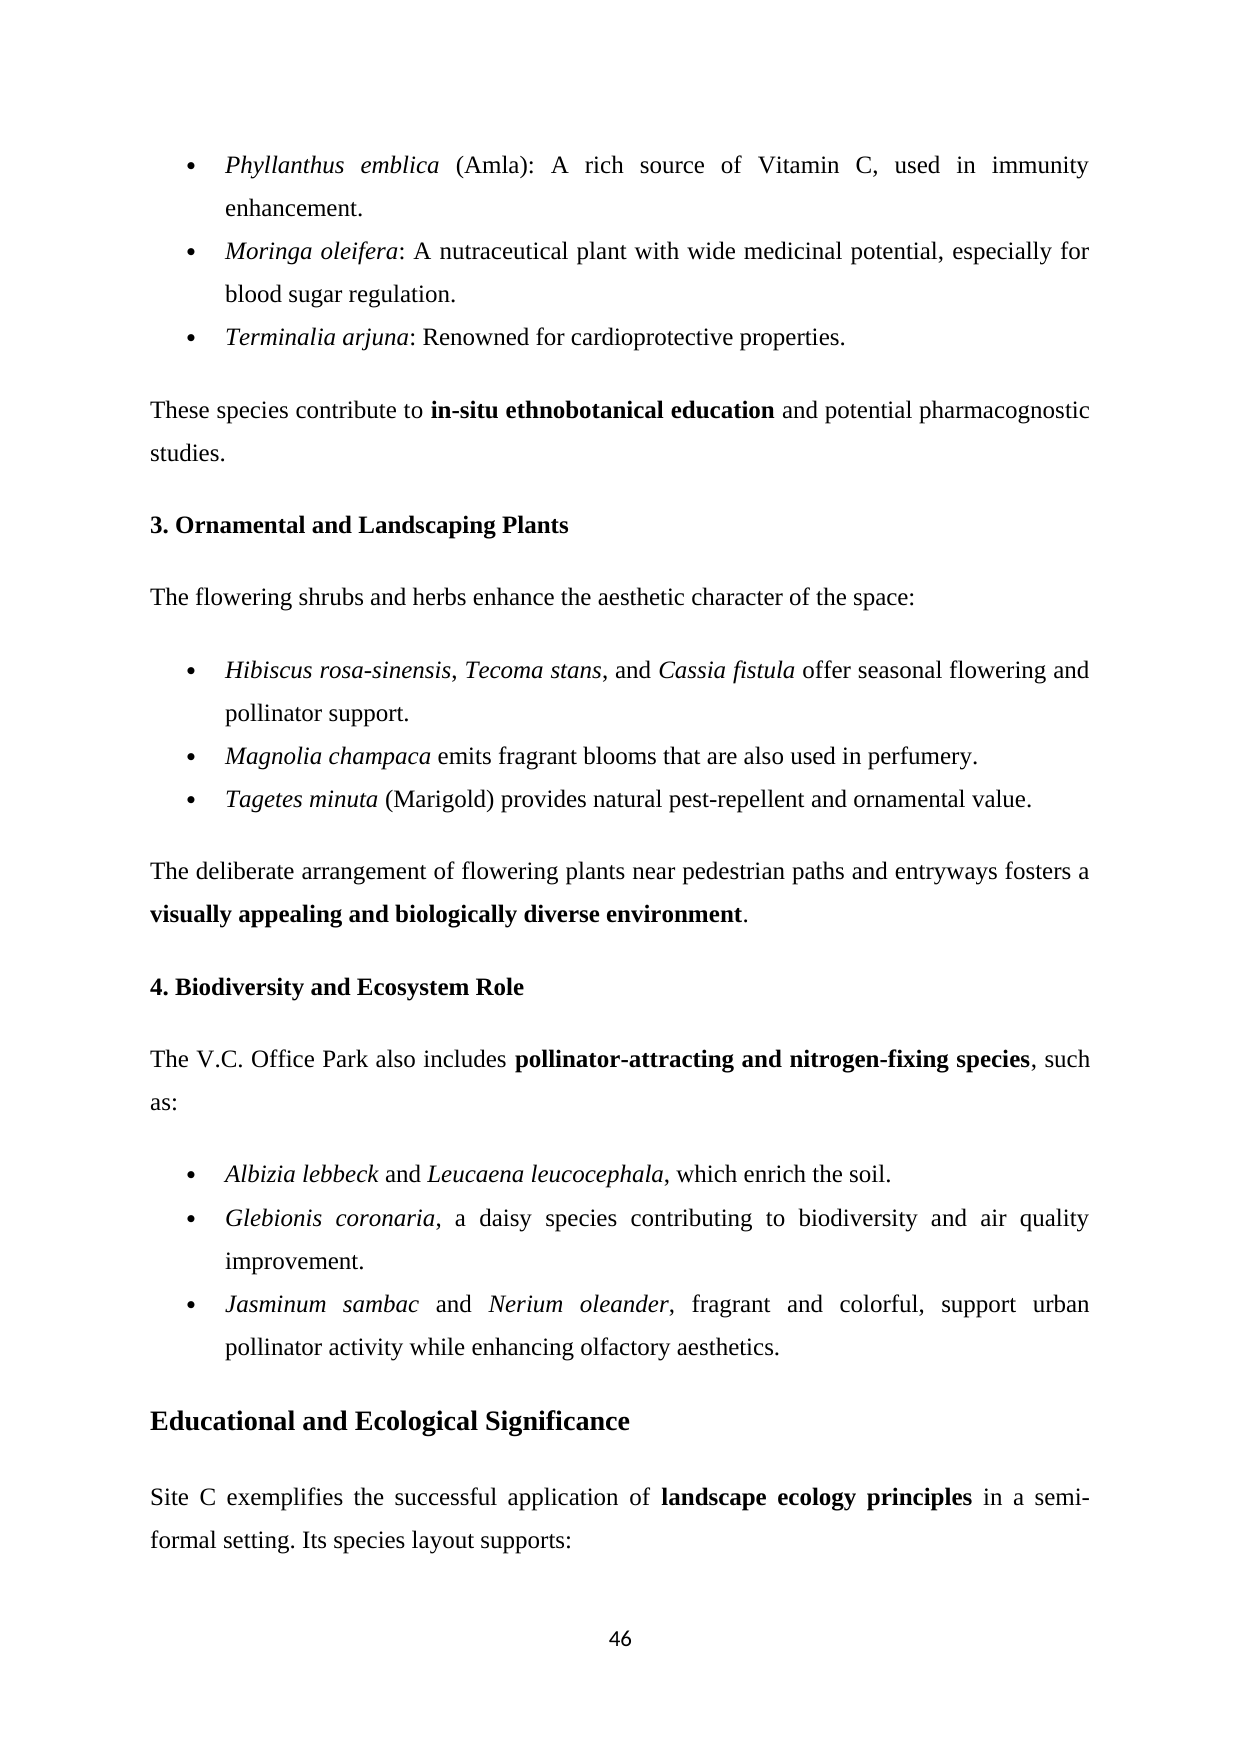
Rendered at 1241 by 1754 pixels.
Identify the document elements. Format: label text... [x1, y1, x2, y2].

text 4. Biodiversity and Ecosystem Role [150, 972, 1090, 1001]
text The flowering shrubs and herbs enhance the aesthetic character of the space: [150, 582, 1090, 611]
list Tagetes minuta (Marigold) provides natural pest-repellent and ornamental value. [187, 784, 1090, 813]
text The deliberate arrangement of flowering plants near pedestrian paths and entryways fosters a visually appealing and biologically diverse environment. [150, 856, 1090, 928]
list Jasminum sambac and Nerium oleander, fragrant and colorful, support urban pollinator activity while enhancing olfactory aesthetics. [187, 1289, 1090, 1361]
text The V.C. Office Park also includes pollinator-attracting and nitrogen-fixing species, such as: [150, 1044, 1090, 1116]
text Site C exemplifies the successful application of landscape ecology principles in a semi-formal setting. Its species layout supports: [150, 1482, 1090, 1554]
list Moringa oleifera: A nutraceutical plant with wide medicinal potential, especially for blood sugar regulation. [187, 236, 1090, 308]
list Glebionis coronaria, a daisy species contributing to biodiversity and air quality improvement. [187, 1203, 1090, 1274]
list Hibiscus rosa-sinensis, Tecoma stans, and Cassia fistula offer seasonal flowering and pollinator support. [187, 655, 1090, 727]
list Terminalia arjuna: Renowned for cardioprotective properties. [187, 322, 1090, 351]
list Albizia lebbeck and Leucaena leucocephala, which enrich the soil. [187, 1159, 1090, 1188]
list Magnolia champaca emits fragrant blooms that are also used in perfumery. [187, 741, 1090, 770]
text These species contribute to in-situ ethnobotanical education and potential pharmacognostic studies. [150, 395, 1090, 467]
list Phyllanthus emblica (Amla): A rich source of Vitamin C, used in immunity enhancement. [187, 150, 1090, 222]
text Educational and Ecological Significance [150, 1404, 1090, 1437]
text 3. Ornamental and Landscaping Plants [150, 510, 1090, 539]
